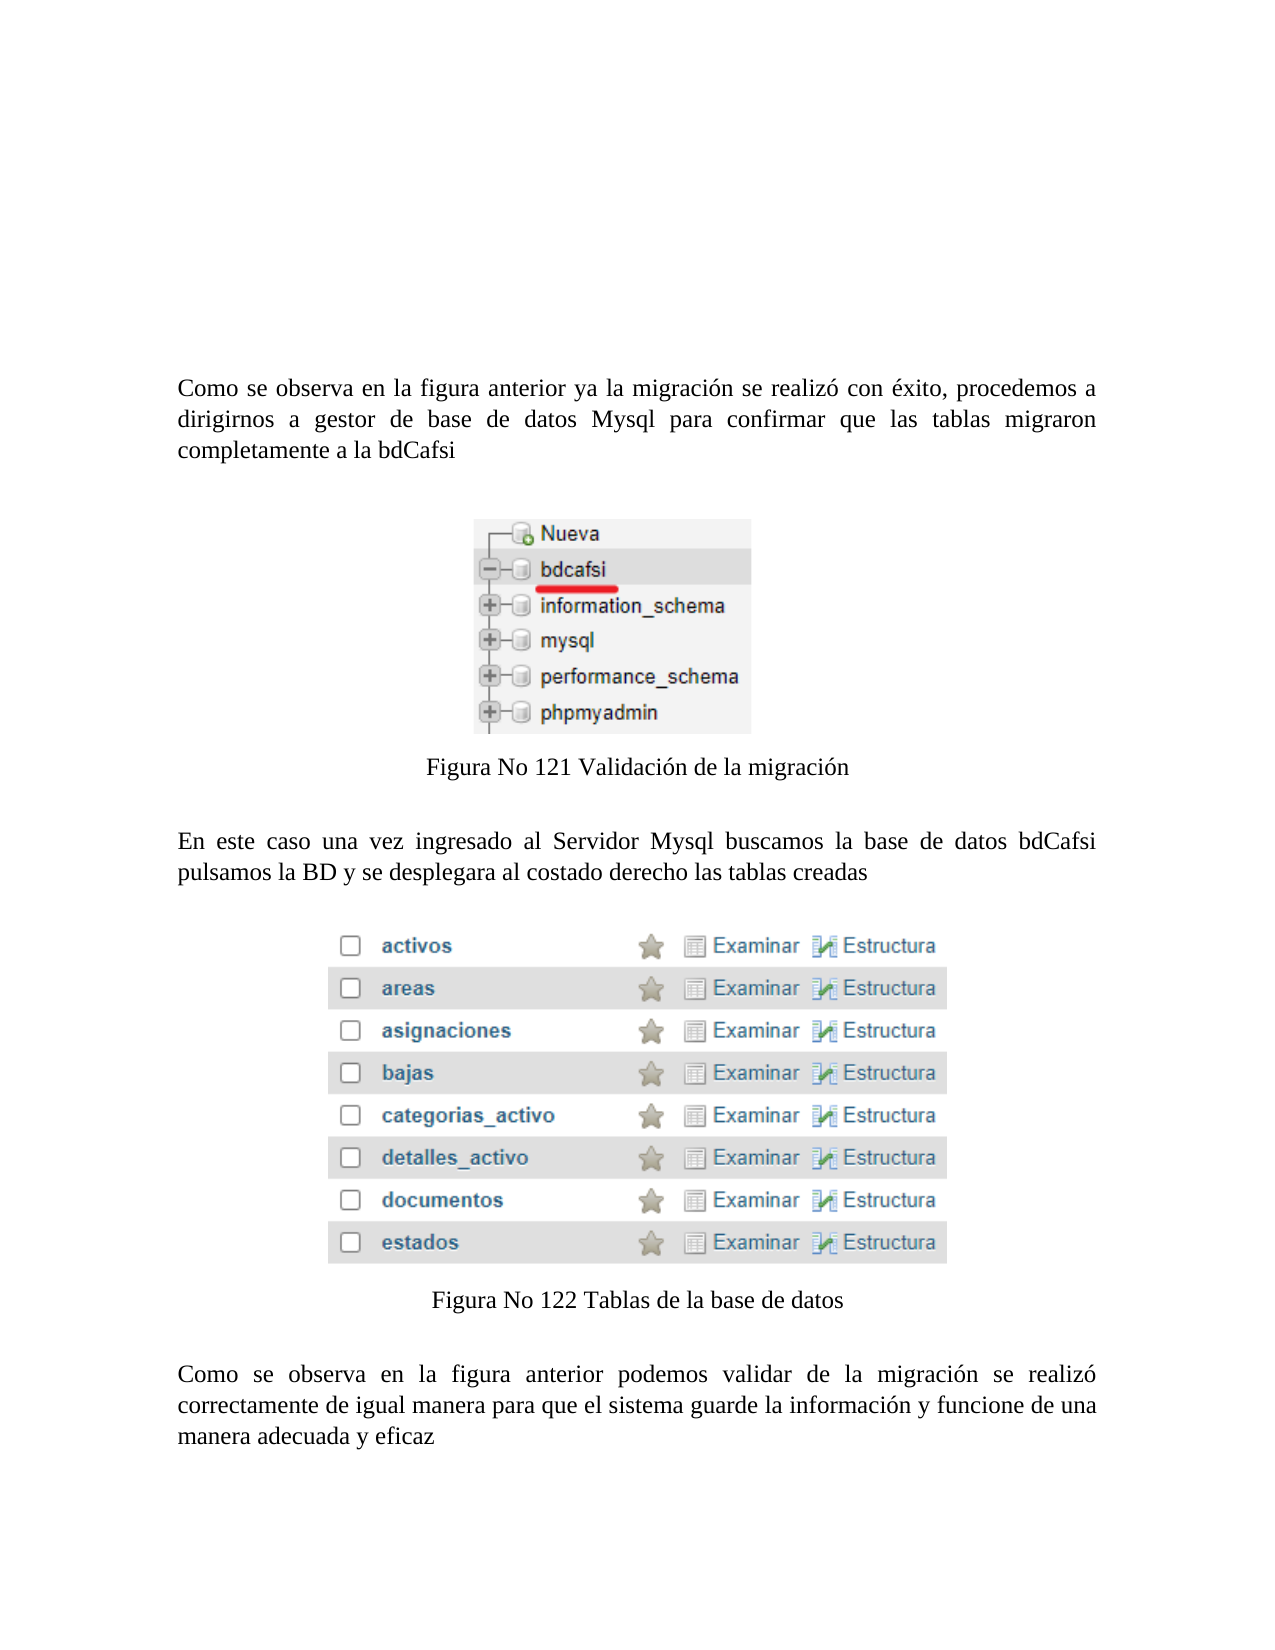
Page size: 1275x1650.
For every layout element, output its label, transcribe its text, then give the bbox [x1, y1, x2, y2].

text Como se observa en la figura anterior podemos validar de la migración se realizó correctamente de igual manera para que el sistema guarde la información y funcione de una manera adecuada y eficaz [177, 1359, 1098, 1450]
picture [473, 519, 752, 734]
text En este caso una vez ingresado al Servidor Mysql buscamos la base de datos bdCafsi pulsamos la BD y se desplegara al costado derecho las tablas creadas [177, 826, 1098, 886]
subtitle Figura No 121 Validación de la migración [177, 531, 1098, 781]
text Como se observa en la figura anterior ya la migración se realizó con éxito, procedemos a dirigirnos a gestor de base de datos Mysql para confirmar que las tablas migraron completamente a la bdCafsi [177, 373, 1098, 464]
picture [328, 928, 947, 1267]
